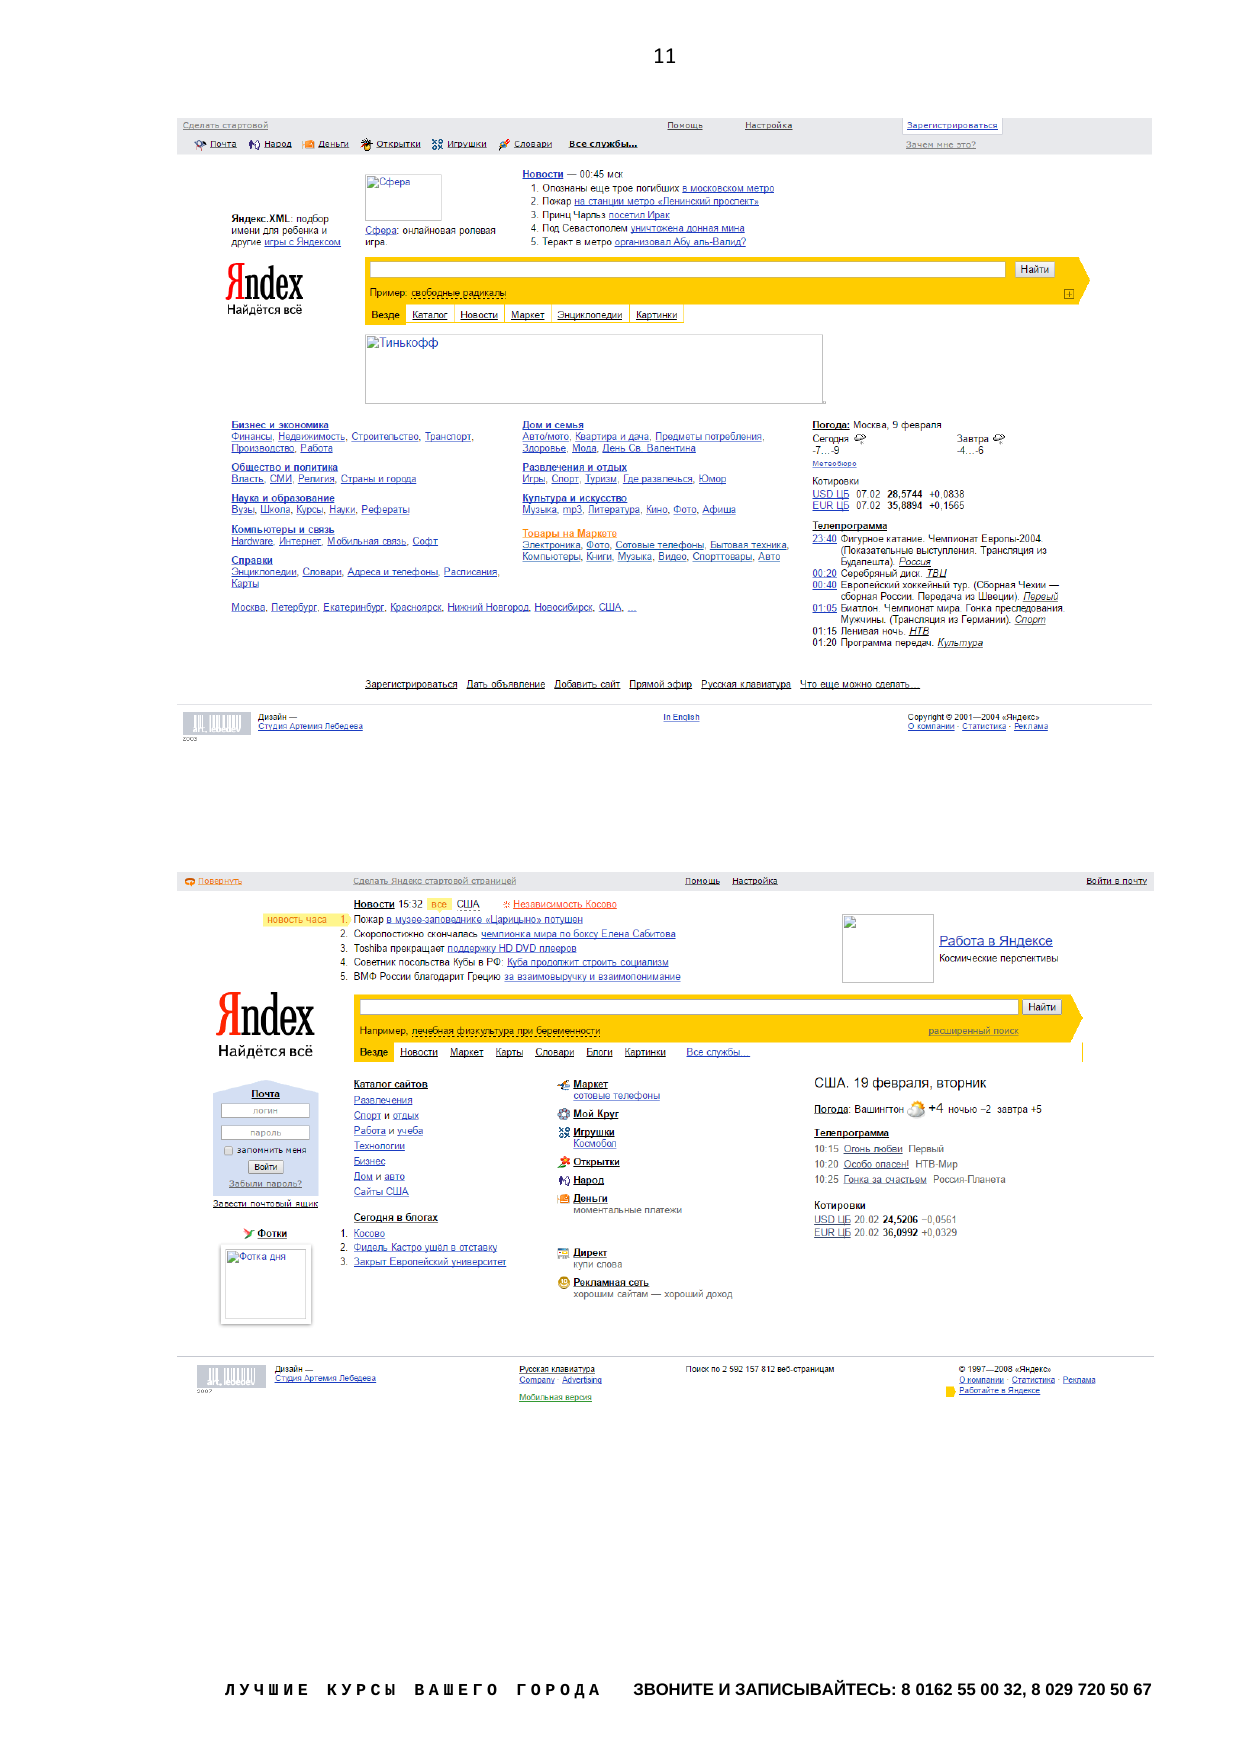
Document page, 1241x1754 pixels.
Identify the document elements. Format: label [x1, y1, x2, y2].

picture [177, 118, 1154, 748]
picture [177, 872, 1154, 1412]
